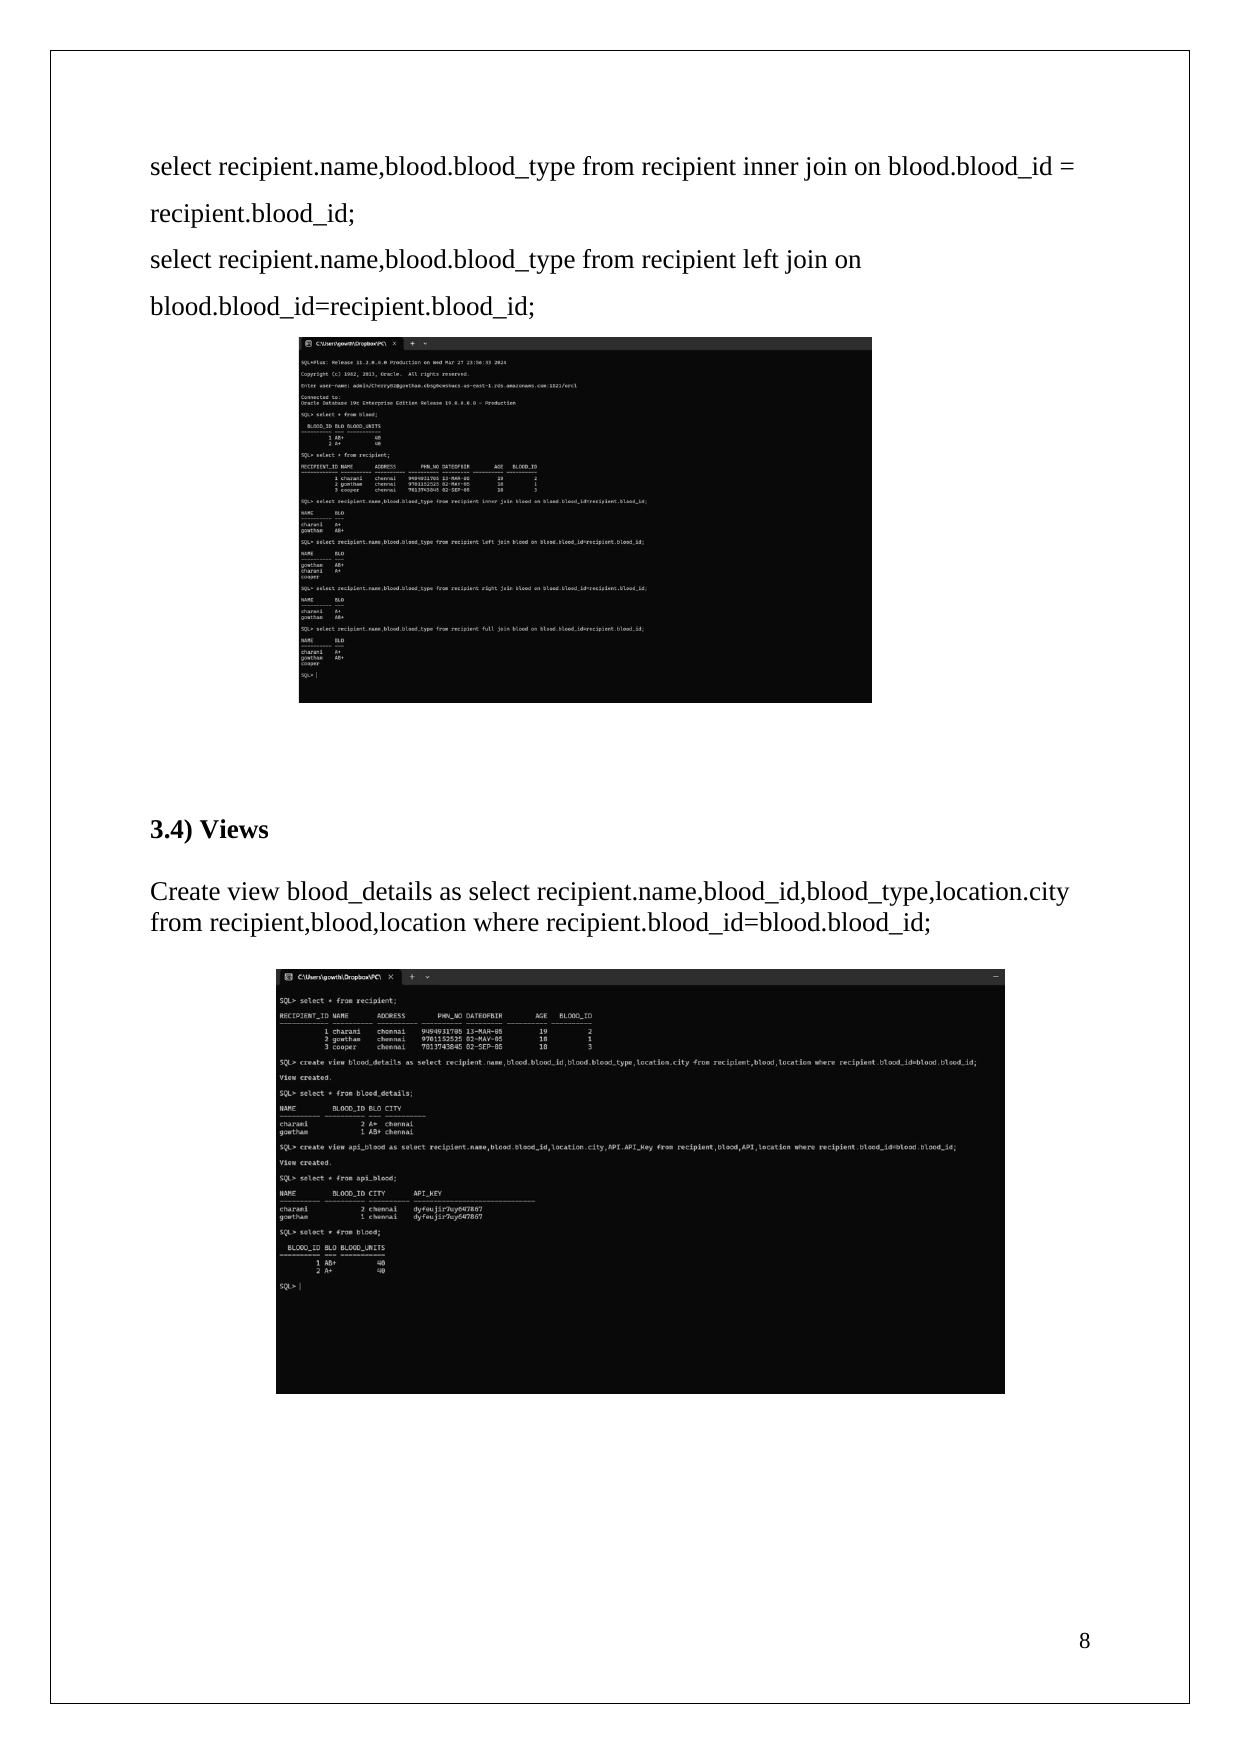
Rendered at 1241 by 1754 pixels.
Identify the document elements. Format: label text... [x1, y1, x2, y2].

text 3.4) Views [150, 813, 1090, 844]
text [150, 150, 1090, 321]
text Create view blood_details as select recipient.name,blood_id,blood_type,location.city from recipient,blood,location where recipient.blood_id=blood.blood_id; [150, 875, 1090, 937]
picture [276, 968, 1005, 1394]
picture [298, 336, 872, 704]
